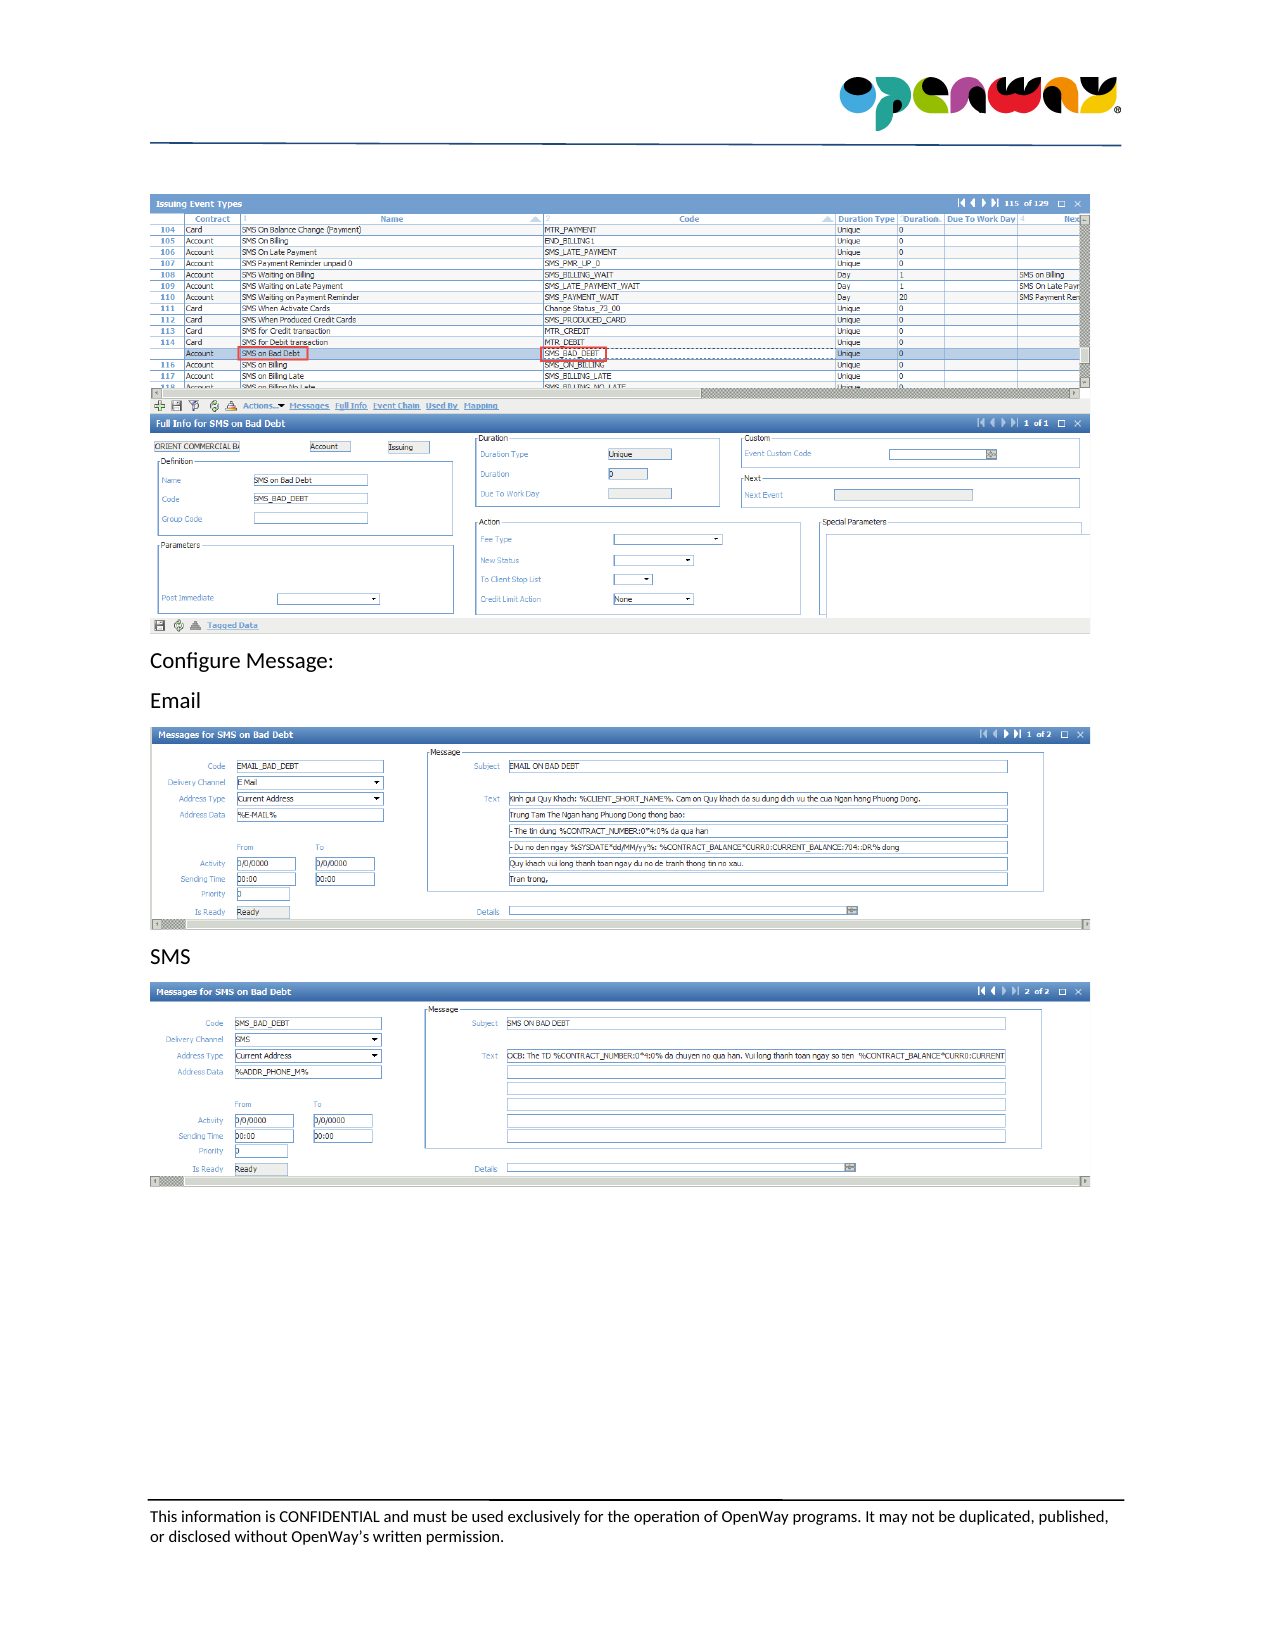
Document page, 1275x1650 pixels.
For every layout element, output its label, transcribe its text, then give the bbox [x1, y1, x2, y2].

text Configure Message: [150, 646, 1125, 674]
text Email [150, 687, 1125, 715]
picture [150, 982, 1091, 1187]
picture [832, 75, 1125, 139]
picture [150, 194, 1091, 634]
picture [150, 727, 1091, 930]
text SMS [150, 942, 1125, 970]
